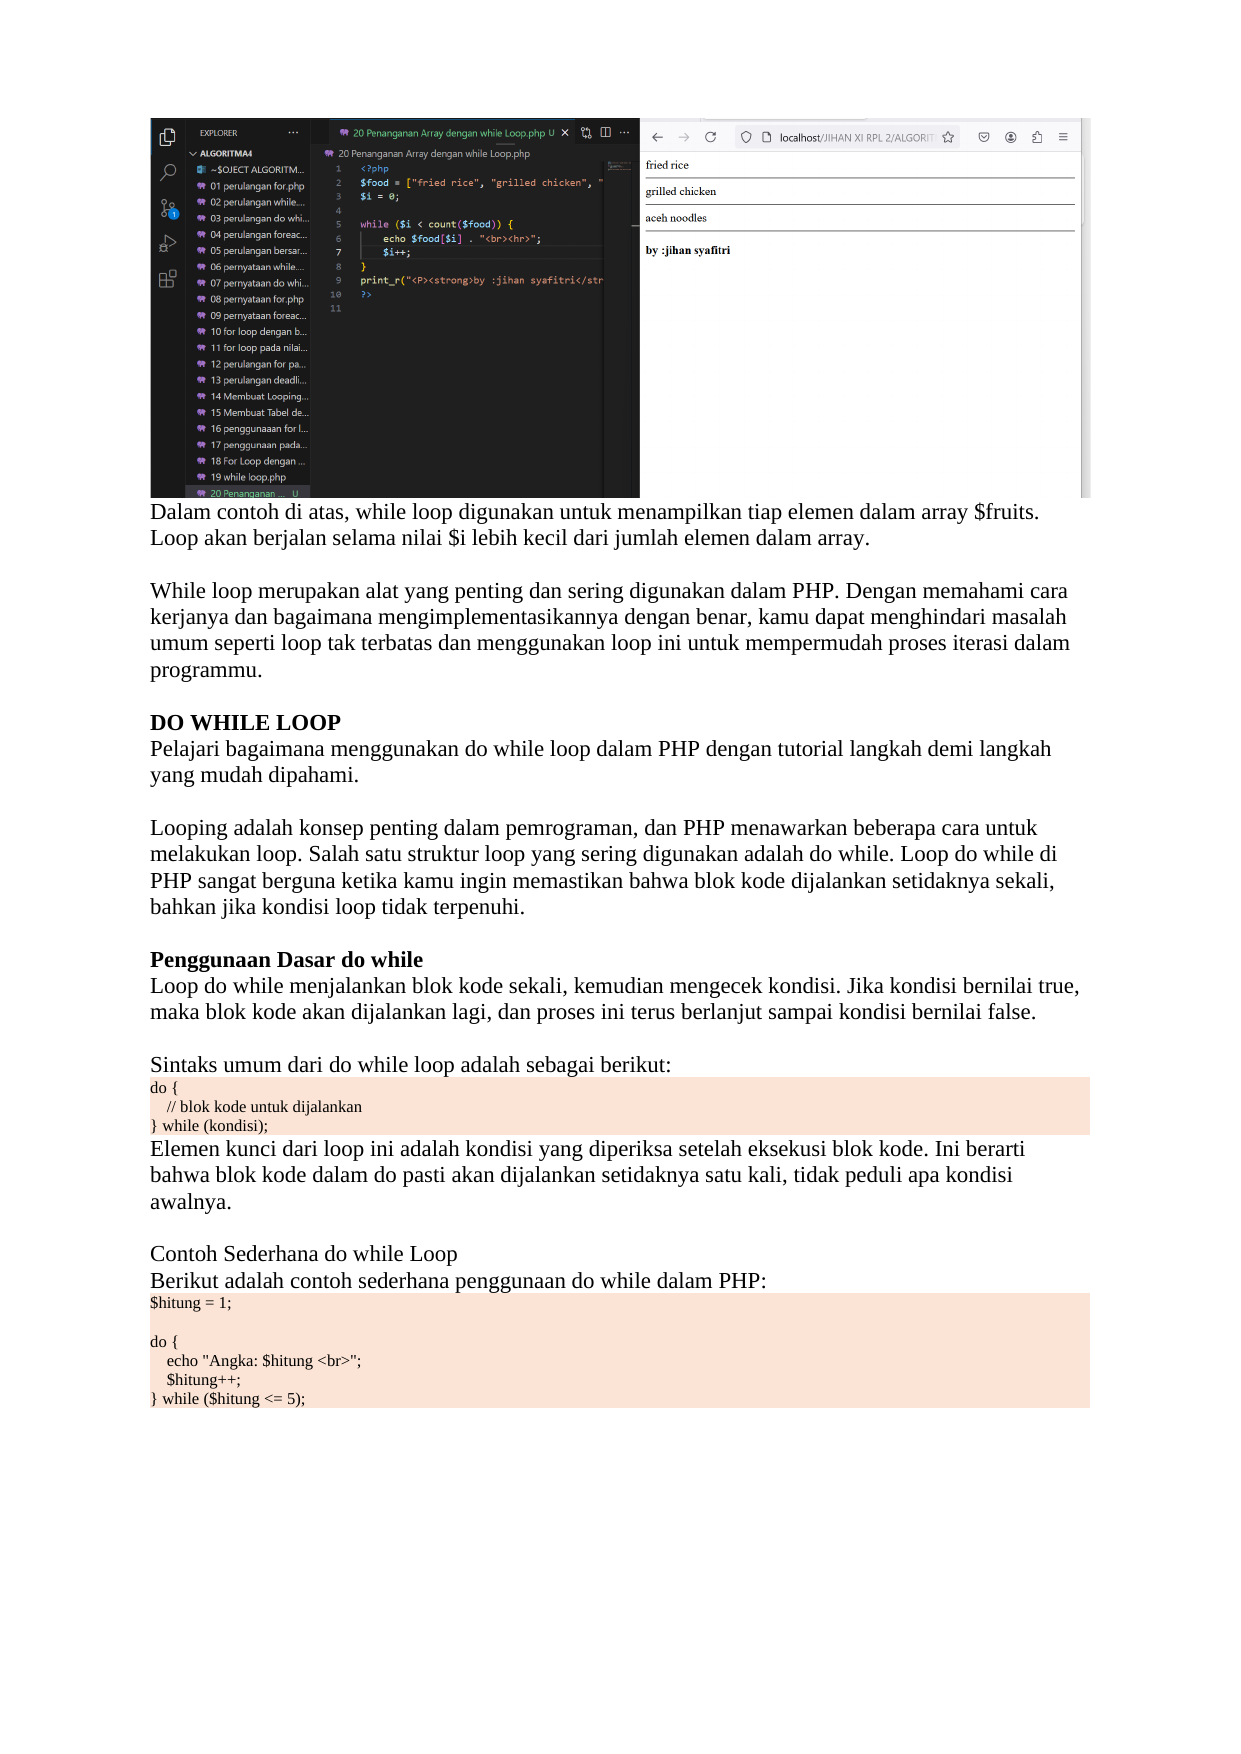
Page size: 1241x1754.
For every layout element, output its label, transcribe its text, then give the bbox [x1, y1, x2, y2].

text } while ($hitung <= 5); [150, 1389, 1090, 1408]
text Contoh Sederhana do while Loop [150, 1240, 1090, 1267]
text Pelajari bagaimana menggunakan do while loop dalam PHP dengan tutorial langkah demi langkah yang mudah dipahami. [150, 735, 1090, 788]
text $hitung = 1; [150, 1293, 1090, 1312]
text // blok kode untuk dijalankan [150, 1097, 1090, 1116]
text echo "Angka: $hitung <br>"; [150, 1351, 1090, 1370]
text DO WHILE LOOP [150, 708, 1090, 735]
text Sintaks umum dari do while loop adalah sebagai berikut: [150, 1051, 1090, 1077]
text $hitung++; [150, 1370, 1090, 1389]
text While loop merupakan alat yang penting dan sering digunakan dalam PHP. Dengan memahami cara kerjanya dan bagaimana mengimplementasikannya dengan benar, kamu dapat menghindari masalah umum seperti loop tak terbatas dan menggunakan loop ini untuk mempermudah proses iterasi dalam programmu. [150, 577, 1090, 682]
text do { [150, 1331, 1090, 1351]
text Loop do while menjalankan blok kode sekali, kemudian mengecek kondisi. Jika kondisi bernilai true, maka blok kode akan dijalankan lagi, dan proses ini terus berlanjut sampai kondisi bernilai false. [150, 972, 1090, 1025]
picture [150, 118, 1091, 498]
text Looping adalah konsep penting dalam pemrograman, dan PHP menawarkan beberapa cara untuk melakukan loop. Salah satu struktur loop yang sering digunakan adalah do while. Loop do while di PHP sangat berguna ketika kamu ingin memastikan bahwa blok kode dijalankan setidaknya sekali, bahkan jika kondisi loop tidak terpenuhi. [150, 814, 1090, 919]
text Dalam contoh di atas, while loop digunakan untuk menampilkan tiap elemen dalam array $fruits. Loop akan berjalan selama nilai $i lebih kecil dari jumlah elemen dalam array. [150, 498, 1090, 550]
text Elemen kunci dari loop ini adalah kondisi yang diperiksa setelah eksekusi blok kode. Ini berarti bahwa blok kode dalam do pasti akan dijalankan setidaknya satu kali, tidak peduli apa kondisi awalnya. [150, 1135, 1090, 1214]
text Penggunaan Dasar do while [150, 946, 1090, 972]
text Berikut adalah contoh sederhana penggunaan do while dalam PHP: [150, 1267, 1090, 1293]
text do { [150, 1077, 1090, 1097]
text } while (kondisi); [150, 1116, 1090, 1135]
